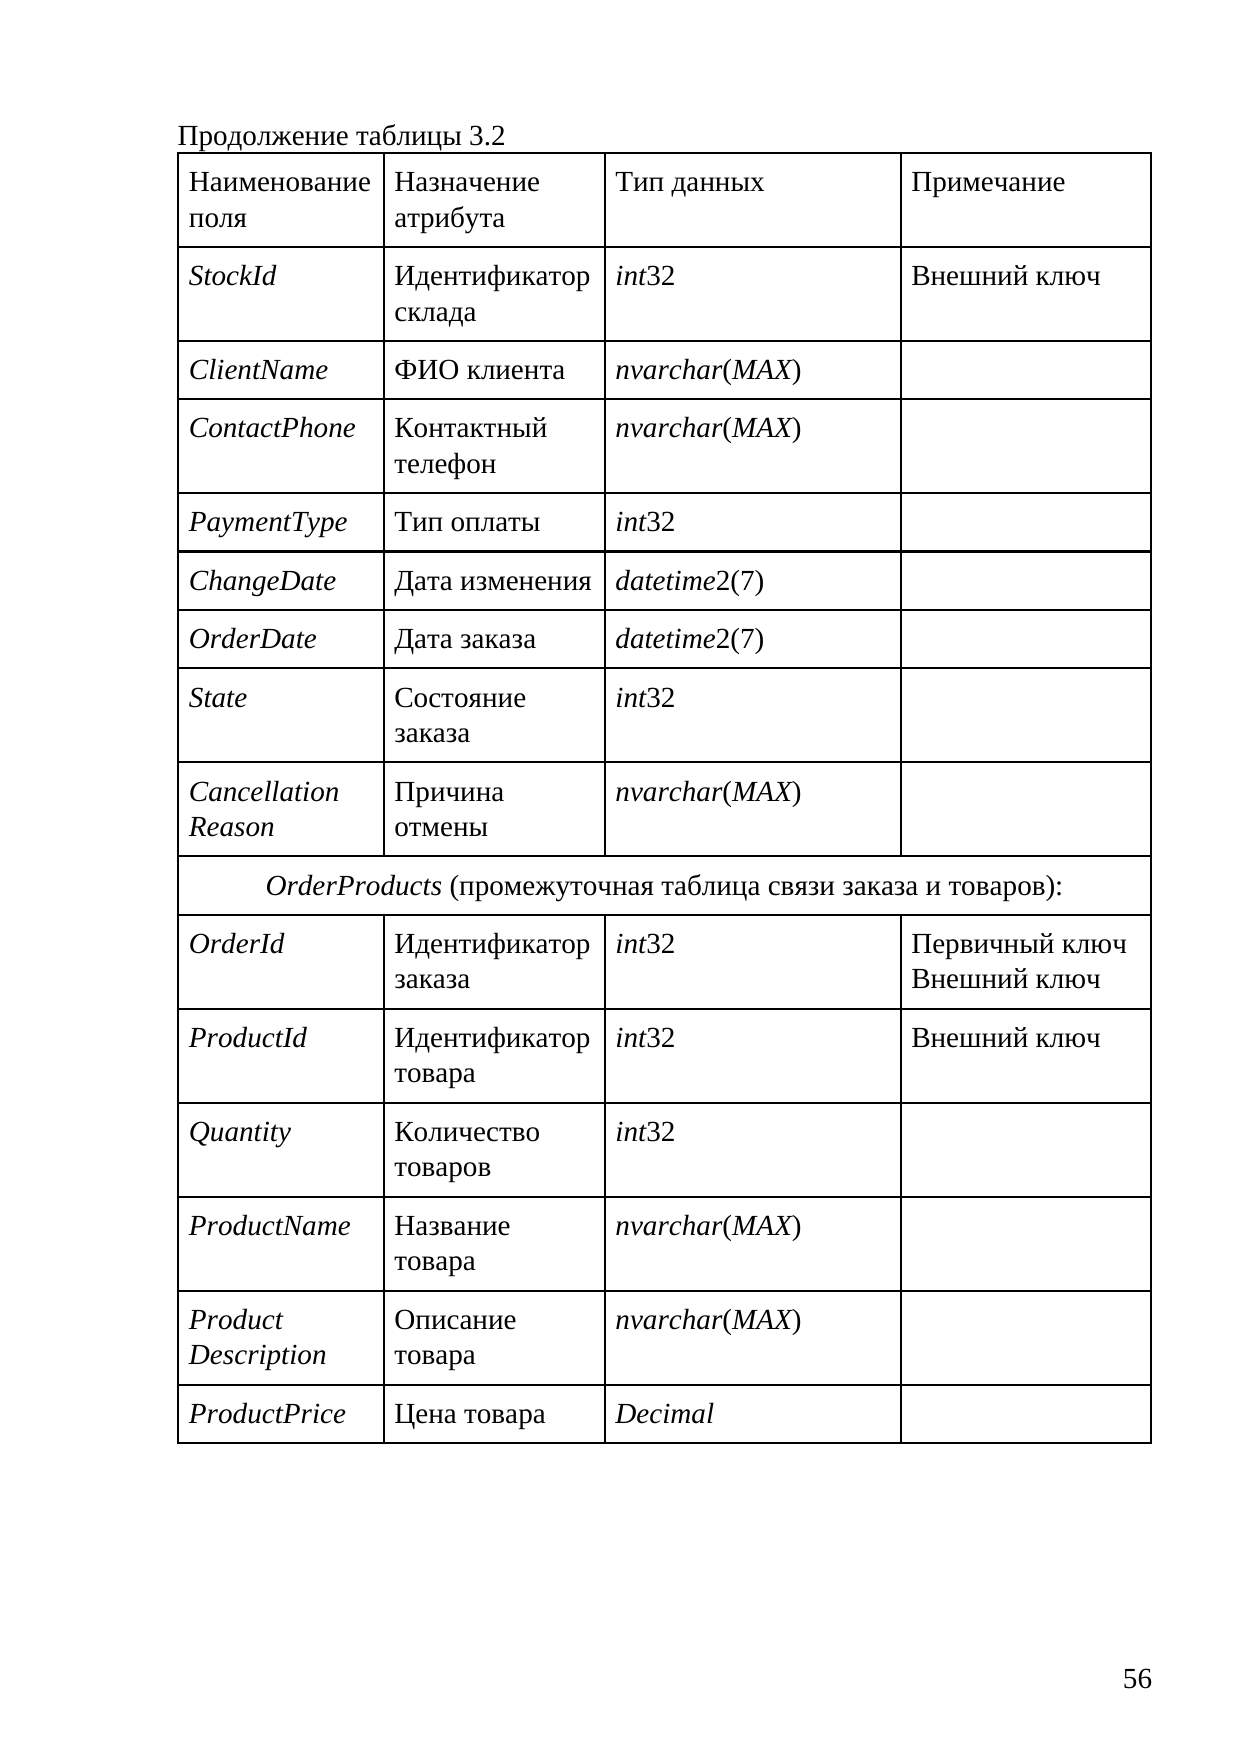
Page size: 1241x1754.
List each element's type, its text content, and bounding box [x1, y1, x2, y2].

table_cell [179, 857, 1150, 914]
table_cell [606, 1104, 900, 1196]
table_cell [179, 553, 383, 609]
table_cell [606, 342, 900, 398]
text Продолжение таблицы 3.2 [177, 118, 1152, 152]
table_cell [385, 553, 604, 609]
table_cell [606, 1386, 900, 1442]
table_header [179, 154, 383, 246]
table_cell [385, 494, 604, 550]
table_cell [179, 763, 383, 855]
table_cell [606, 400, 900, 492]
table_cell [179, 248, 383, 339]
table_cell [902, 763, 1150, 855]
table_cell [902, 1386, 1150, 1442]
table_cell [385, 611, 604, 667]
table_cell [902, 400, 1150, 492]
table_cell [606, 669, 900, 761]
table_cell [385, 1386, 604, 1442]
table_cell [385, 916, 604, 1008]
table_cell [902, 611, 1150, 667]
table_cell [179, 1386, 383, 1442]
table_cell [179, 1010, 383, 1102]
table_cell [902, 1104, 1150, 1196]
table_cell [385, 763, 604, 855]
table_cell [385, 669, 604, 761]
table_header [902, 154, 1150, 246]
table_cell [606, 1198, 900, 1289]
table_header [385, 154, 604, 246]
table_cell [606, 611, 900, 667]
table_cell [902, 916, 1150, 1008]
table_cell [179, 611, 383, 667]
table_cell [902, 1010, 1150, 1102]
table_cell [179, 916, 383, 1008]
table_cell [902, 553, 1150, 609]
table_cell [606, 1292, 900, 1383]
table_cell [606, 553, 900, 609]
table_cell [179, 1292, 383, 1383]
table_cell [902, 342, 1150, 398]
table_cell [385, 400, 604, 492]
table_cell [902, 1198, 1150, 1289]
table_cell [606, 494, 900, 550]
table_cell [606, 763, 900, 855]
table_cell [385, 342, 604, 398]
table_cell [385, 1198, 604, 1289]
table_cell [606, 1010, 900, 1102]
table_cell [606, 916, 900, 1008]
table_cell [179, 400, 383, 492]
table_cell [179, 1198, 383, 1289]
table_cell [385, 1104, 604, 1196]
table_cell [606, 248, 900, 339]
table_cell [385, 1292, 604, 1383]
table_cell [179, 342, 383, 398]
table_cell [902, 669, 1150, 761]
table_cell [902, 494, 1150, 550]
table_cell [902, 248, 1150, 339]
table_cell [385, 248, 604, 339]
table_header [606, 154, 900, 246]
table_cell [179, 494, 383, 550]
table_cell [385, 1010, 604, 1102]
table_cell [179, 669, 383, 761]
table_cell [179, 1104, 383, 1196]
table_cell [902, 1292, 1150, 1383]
